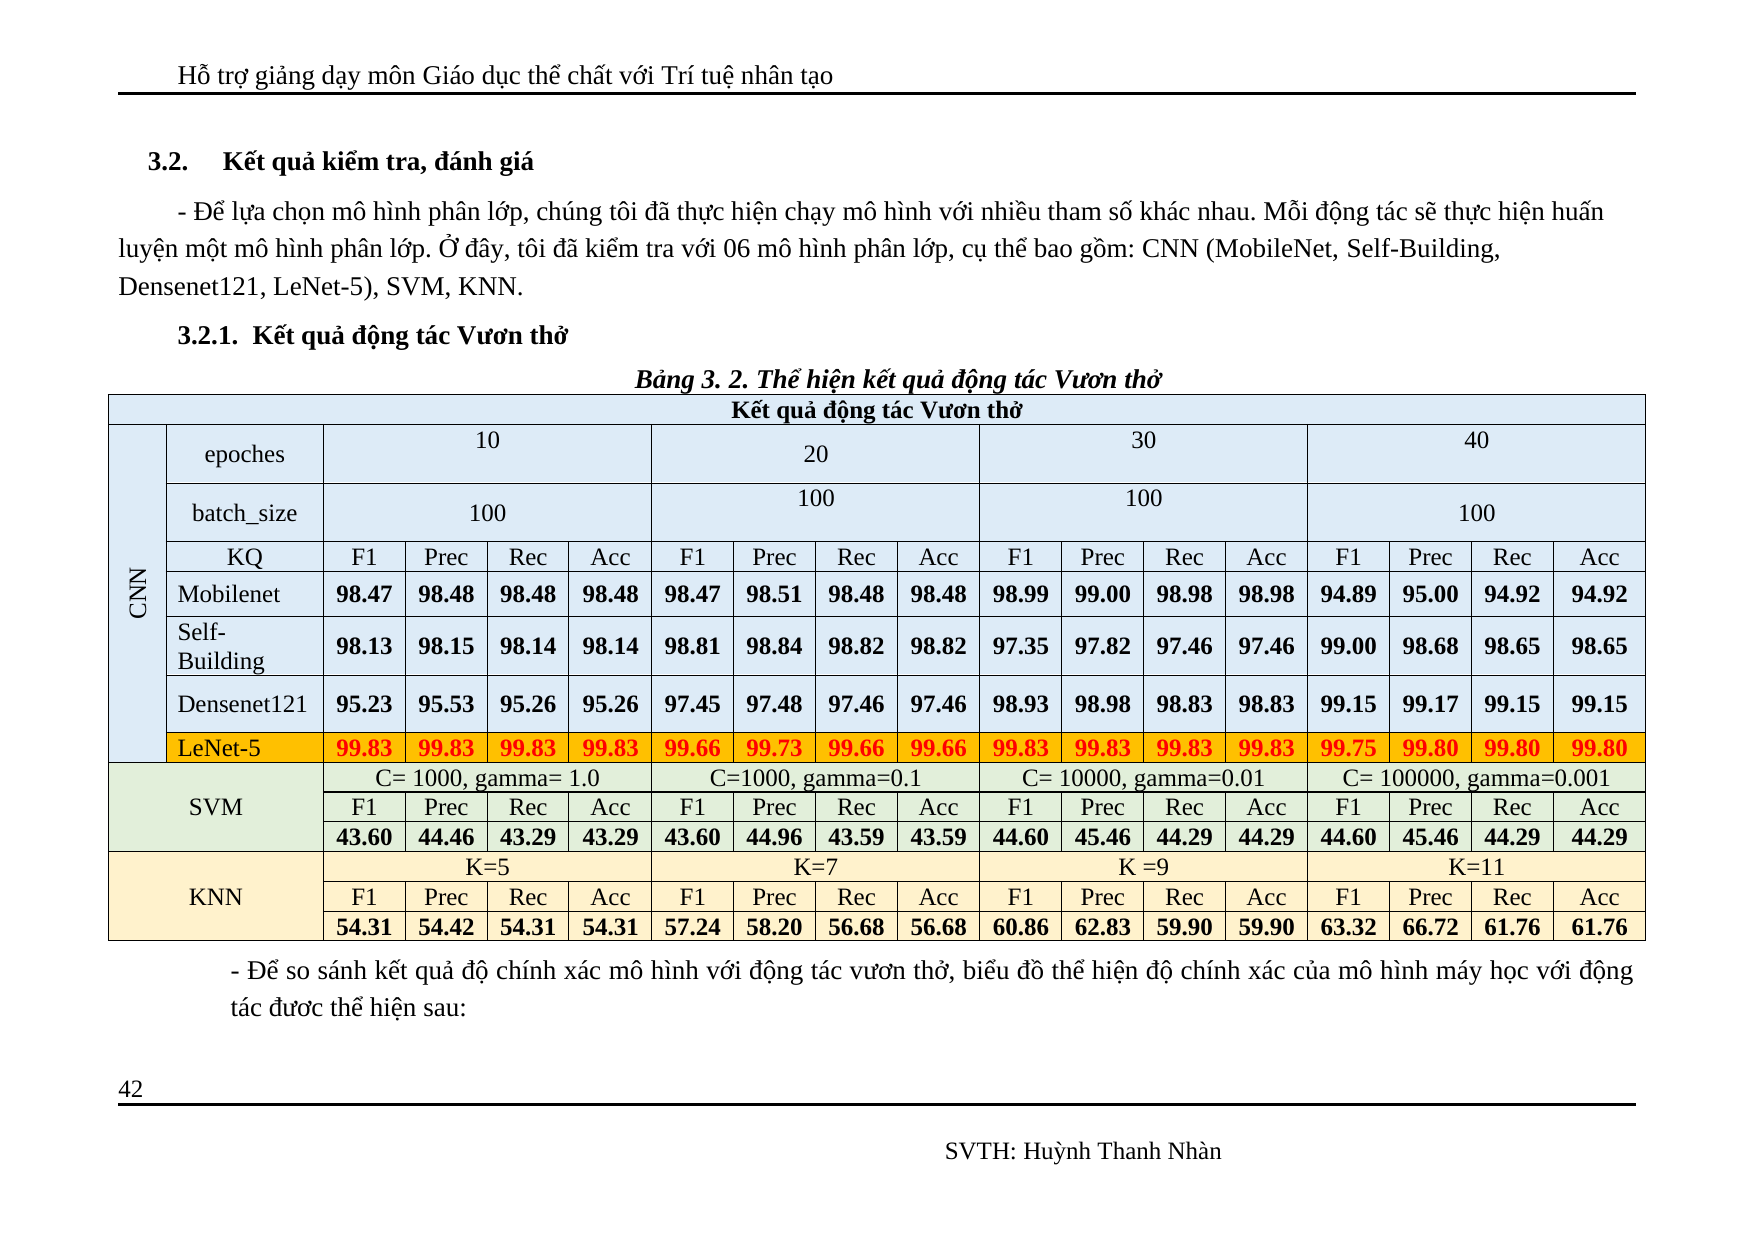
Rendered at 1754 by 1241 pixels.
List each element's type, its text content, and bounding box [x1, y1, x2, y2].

table_cell 97.35 [980, 617, 1061, 674]
table_cell 40 [1308, 425, 1645, 482]
table_cell F1 [980, 793, 1061, 821]
table_cell 99.83 [569, 733, 651, 762]
table_cell 100 [652, 484, 979, 541]
table_cell F1 [652, 542, 733, 571]
table_cell 44.46 [406, 822, 487, 851]
table_cell F1 [1308, 882, 1389, 911]
table_cell Rec [1472, 793, 1553, 821]
list Kết quả động tác Vươn thở [177, 319, 1636, 351]
table_cell F1 [652, 793, 733, 821]
table_cell 20 [652, 425, 979, 482]
table_cell 98.65 [1554, 617, 1645, 674]
table_cell 99.15 [1472, 676, 1553, 732]
table_cell 97.45 [652, 676, 733, 732]
table_cell F1 [1308, 542, 1389, 571]
table_cell 99.66 [816, 733, 897, 762]
table_cell Rec [1472, 542, 1553, 571]
table_cell Acc [1226, 542, 1307, 571]
table_cell 98.48 [569, 572, 651, 616]
table_cell 99.83 [324, 733, 405, 762]
table_cell 97.46 [1226, 617, 1307, 674]
table_cell 98.48 [898, 572, 979, 616]
table_cell F1 [980, 882, 1061, 911]
table_cell 95.26 [569, 676, 651, 732]
table_cell 44.29 [1472, 822, 1553, 851]
table_cell K=11 [1308, 852, 1645, 881]
table_cell Rec [1144, 793, 1225, 821]
table_cell Rec [1144, 542, 1225, 571]
table_cell K=7 [652, 852, 979, 881]
table_cell Rec [488, 542, 568, 571]
table_cell 44.60 [1308, 822, 1389, 851]
table_cell F1 [324, 793, 405, 821]
table_cell Rec [816, 793, 897, 821]
table_cell 99.83 [1144, 733, 1225, 762]
table_cell Rec [488, 793, 568, 821]
table_cell 98.99 [980, 572, 1061, 616]
table_cell 59.90 [1144, 912, 1225, 940]
table_cell 97.46 [898, 676, 979, 732]
table_cell 94.92 [1472, 572, 1553, 616]
table_cell Densenet121 [167, 676, 323, 732]
table_cell 54.31 [569, 912, 651, 940]
table_cell SVM [109, 763, 323, 851]
table_cell 98.51 [734, 572, 815, 616]
table_cell C= 1000, gamma= 1.0 [324, 763, 651, 791]
table_cell 98.83 [1144, 676, 1225, 732]
table_cell Acc [1554, 882, 1645, 911]
table_cell 99.00 [1308, 617, 1389, 674]
table_cell 43.29 [569, 822, 651, 851]
table_cell Prec [406, 882, 487, 911]
table_cell Acc [898, 793, 979, 821]
table_cell 97.46 [1144, 617, 1225, 674]
table_cell 97.46 [816, 676, 897, 732]
table_cell 98.82 [898, 617, 979, 674]
table_cell 99.80 [1390, 733, 1471, 762]
table_cell 61.76 [1472, 912, 1553, 940]
table_cell K =9 [980, 852, 1307, 881]
table_cell 99.83 [1062, 733, 1143, 762]
table_cell 98.47 [652, 572, 733, 616]
table_cell 99.83 [488, 733, 568, 762]
table_cell F1 [1308, 793, 1389, 821]
table_cell 66.72 [1390, 912, 1471, 940]
table_cell 95.00 [1390, 572, 1471, 616]
table_cell F1 [324, 542, 405, 571]
table_cell Prec [406, 793, 487, 821]
table_cell 45.46 [1390, 822, 1471, 851]
table_cell 10 [324, 425, 651, 482]
table_cell 99.75 [1308, 733, 1389, 762]
table_cell Rec [1472, 882, 1553, 911]
table_cell 99.83 [406, 733, 487, 762]
table_cell 59.90 [1226, 912, 1307, 940]
table_cell 99.73 [734, 733, 815, 762]
table_cell Self-Building [167, 617, 323, 674]
table_cell 99.80 [1472, 733, 1553, 762]
table_cell Acc [1554, 542, 1645, 571]
table_cell Acc [898, 882, 979, 911]
table_cell 97.48 [734, 676, 815, 732]
table_cell 43.29 [488, 822, 568, 851]
table_cell 98.13 [324, 617, 405, 674]
table_cell 99.83 [1226, 733, 1307, 762]
table_cell F1 [652, 882, 733, 911]
table_cell 100 [1308, 484, 1645, 541]
table_cell Prec [734, 882, 815, 911]
table_cell Acc [569, 793, 651, 821]
table_cell F1 [324, 882, 405, 911]
table_cell Rec [816, 542, 897, 571]
table_cell 98.14 [488, 617, 568, 674]
table_cell Acc [1226, 882, 1307, 911]
table_cell epoches [167, 425, 323, 482]
table_cell 54.31 [488, 912, 568, 940]
table_cell 98.98 [1226, 572, 1307, 616]
table_cell Prec [1390, 793, 1471, 821]
table_cell 98.14 [569, 617, 651, 674]
table_cell LeNet-5 [167, 733, 323, 762]
table_cell 43.60 [324, 822, 405, 851]
table_cell 63.32 [1308, 912, 1389, 940]
table_cell 98.68 [1390, 617, 1471, 674]
table_cell Prec [406, 542, 487, 571]
table_cell batch_size [167, 484, 323, 541]
table_cell C=1000, gamma=0.1 [652, 763, 979, 791]
table_cell 54.42 [406, 912, 487, 940]
table_cell 98.48 [816, 572, 897, 616]
table_cell 44.29 [1226, 822, 1307, 851]
table_cell Acc [1226, 793, 1307, 821]
table_cell KQ [167, 542, 323, 571]
table_cell 95.26 [488, 676, 568, 732]
table_cell 94.92 [1554, 572, 1645, 616]
table_cell 98.84 [734, 617, 815, 674]
subtitle Kết quả kiểm tra, đánh giá [148, 145, 1607, 176]
table_cell 43.59 [816, 822, 897, 851]
table_cell Prec [1062, 793, 1143, 821]
table_cell 98.47 [324, 572, 405, 616]
table_cell Acc [898, 542, 979, 571]
table_cell 98.93 [980, 676, 1061, 732]
text Bảng 3. 2. Thể hiện kết quả động tác Vươn thở [160, 363, 1636, 394]
table_cell 60.86 [980, 912, 1061, 940]
table_cell Prec [1390, 542, 1471, 571]
table_cell 99.66 [898, 733, 979, 762]
table_cell 61.76 [1554, 912, 1645, 940]
table_cell 100 [980, 484, 1307, 541]
table_cell KNN [109, 852, 323, 940]
table_cell Prec [1062, 542, 1143, 571]
table_cell 54.31 [324, 912, 405, 940]
table_cell 98.98 [1062, 676, 1143, 732]
table_cell 44.60 [980, 822, 1061, 851]
table_cell Acc [569, 882, 651, 911]
table_cell 94.89 [1308, 572, 1389, 616]
table_cell 99.15 [1554, 676, 1645, 732]
table_cell 98.98 [1144, 572, 1225, 616]
table_cell 95.23 [324, 676, 405, 732]
table_cell Rec [1144, 882, 1225, 911]
table_cell 45.46 [1062, 822, 1143, 851]
table_cell 97.82 [1062, 617, 1143, 674]
table_cell CNN [109, 425, 166, 762]
table_cell C= 100000, gamma=0.001 [1308, 763, 1645, 791]
table_cell 99.66 [652, 733, 733, 762]
table_cell 99.00 [1062, 572, 1143, 616]
table_cell 99.83 [980, 733, 1061, 762]
table_cell 58.20 [734, 912, 815, 940]
table_cell 98.65 [1472, 617, 1553, 674]
table_cell 98.15 [406, 617, 487, 674]
table_cell 98.82 [816, 617, 897, 674]
table_cell 99.17 [1390, 676, 1471, 732]
table_cell Rec [488, 882, 568, 911]
table_cell 98.83 [1226, 676, 1307, 732]
table_cell F1 [980, 542, 1061, 571]
table_cell 44.29 [1554, 822, 1645, 851]
table_cell Prec [1062, 882, 1143, 911]
table_cell C= 10000, gamma=0.01 [980, 763, 1307, 791]
table_cell Prec [734, 793, 815, 821]
table_cell Prec [734, 542, 815, 571]
table_cell 100 [324, 484, 651, 541]
table_cell 95.53 [406, 676, 487, 732]
table_cell 98.48 [488, 572, 568, 616]
table_cell K=5 [324, 852, 651, 881]
table_cell Mobilenet [167, 572, 323, 616]
table_cell Rec [816, 882, 897, 911]
table_cell 56.68 [816, 912, 897, 940]
table_cell 98.81 [652, 617, 733, 674]
table_cell 99.80 [1554, 733, 1645, 762]
table_cell 44.29 [1144, 822, 1225, 851]
table_cell 30 [980, 425, 1307, 482]
table_cell Acc [569, 542, 651, 571]
table_cell 44.96 [734, 822, 815, 851]
table_cell 56.68 [898, 912, 979, 940]
text - Để lựa chọn mô hình phân lớp, chúng tôi đã thực hiện chạy mô hình với nhiều tham số khác nhau. Mỗi động tác sẽ thực hiện huấn luyện một mô hình phân lớp. Ở đây, tôi đã kiểm tra với 06 mô hình phân lớp, cụ thể bao gồm: CNN (MobileNet, Self-Building, Densenet121, LeNet-5), SVM, KNN. [118, 195, 1636, 301]
table_cell 43.59 [898, 822, 979, 851]
table_cell 57.24 [652, 912, 733, 940]
table_cell 62.83 [1062, 912, 1143, 940]
table_cell 98.48 [406, 572, 487, 616]
table_cell 43.60 [652, 822, 733, 851]
table_cell Prec [1390, 882, 1471, 911]
table_cell 99.15 [1308, 676, 1389, 732]
table_header Kết quả động tác Vươn thở [109, 395, 1645, 424]
list - Để so sánh kết quả độ chính xác mô hình với động tác vươn thở, biểu đồ thể hiện độ chính xác của mô hình máy học với động tác đươc thể hiện sau: [230, 954, 1636, 1022]
table_cell Acc [1554, 793, 1645, 821]
